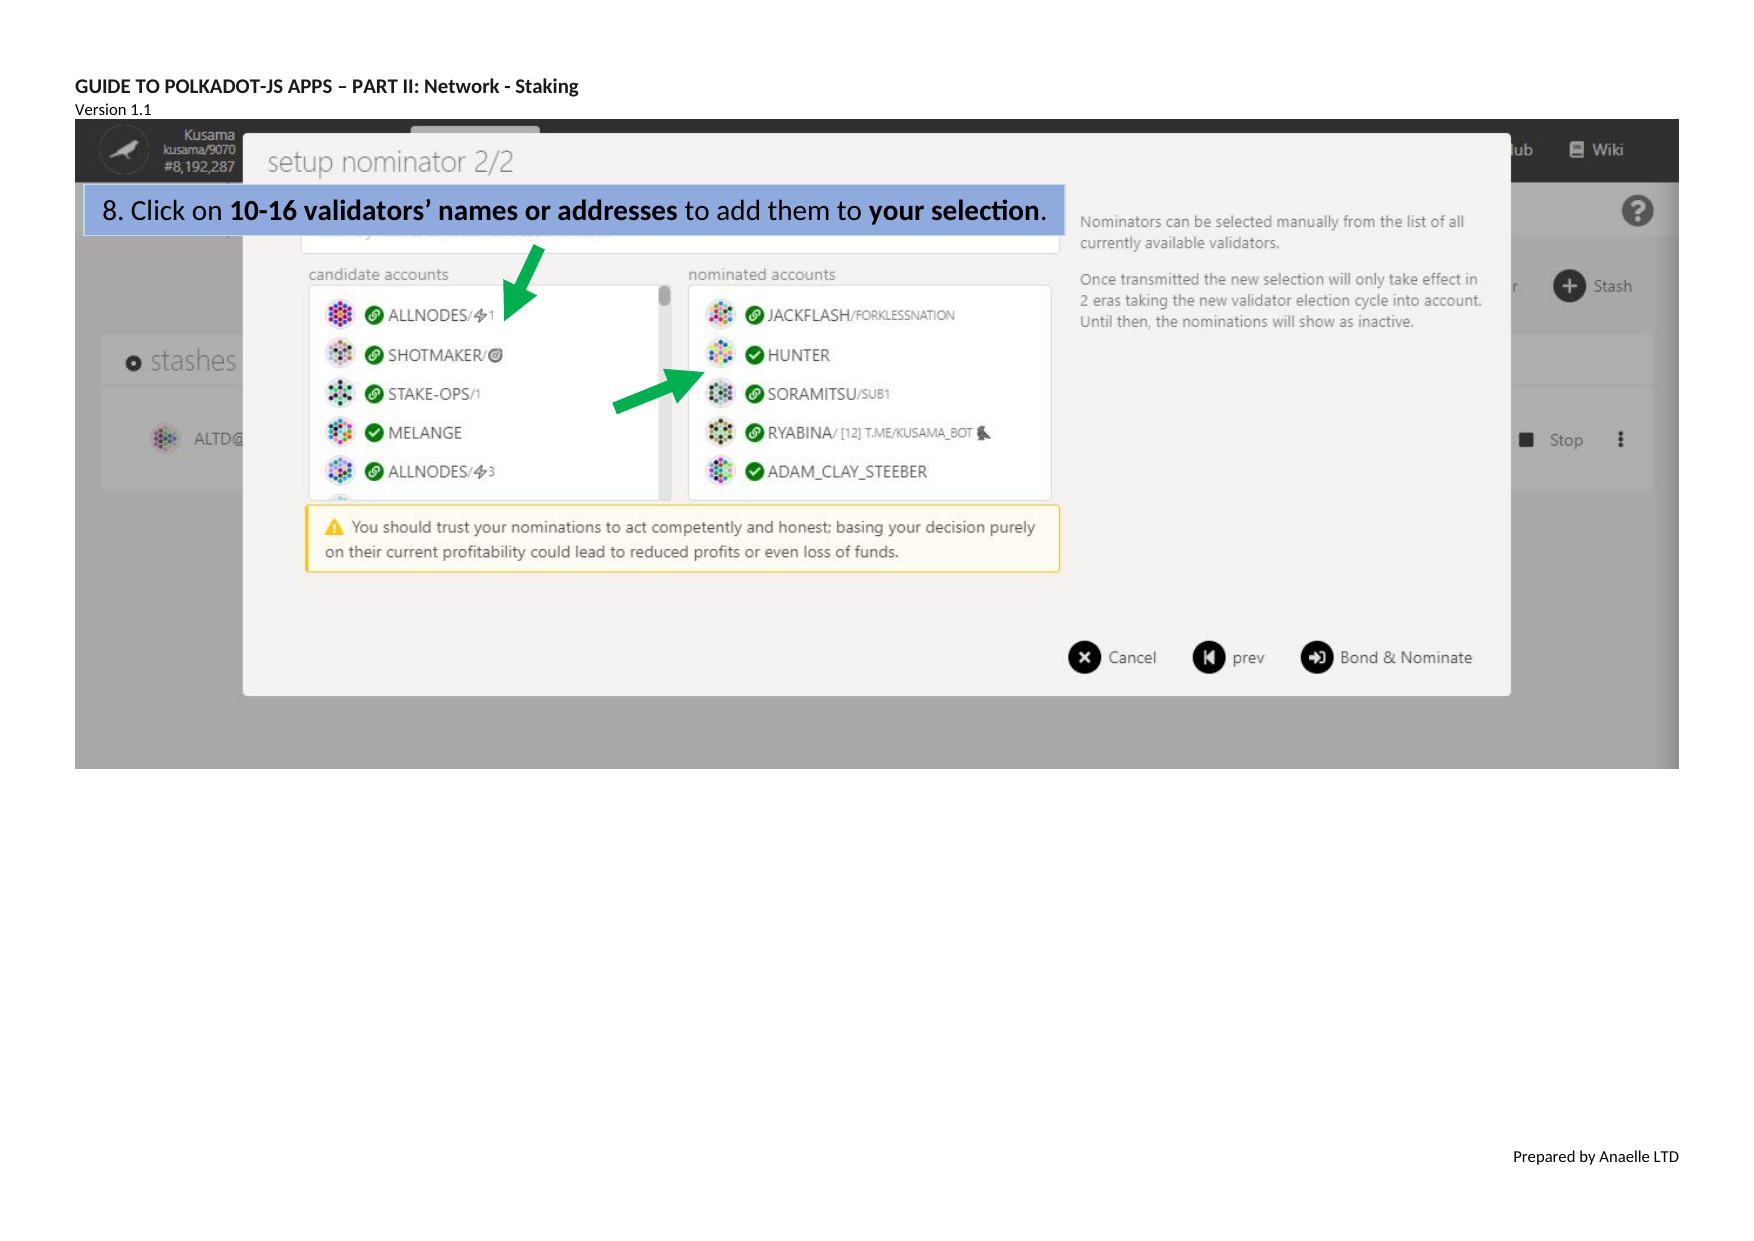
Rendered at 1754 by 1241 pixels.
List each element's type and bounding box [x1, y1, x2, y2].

picture [75, 119, 1679, 769]
